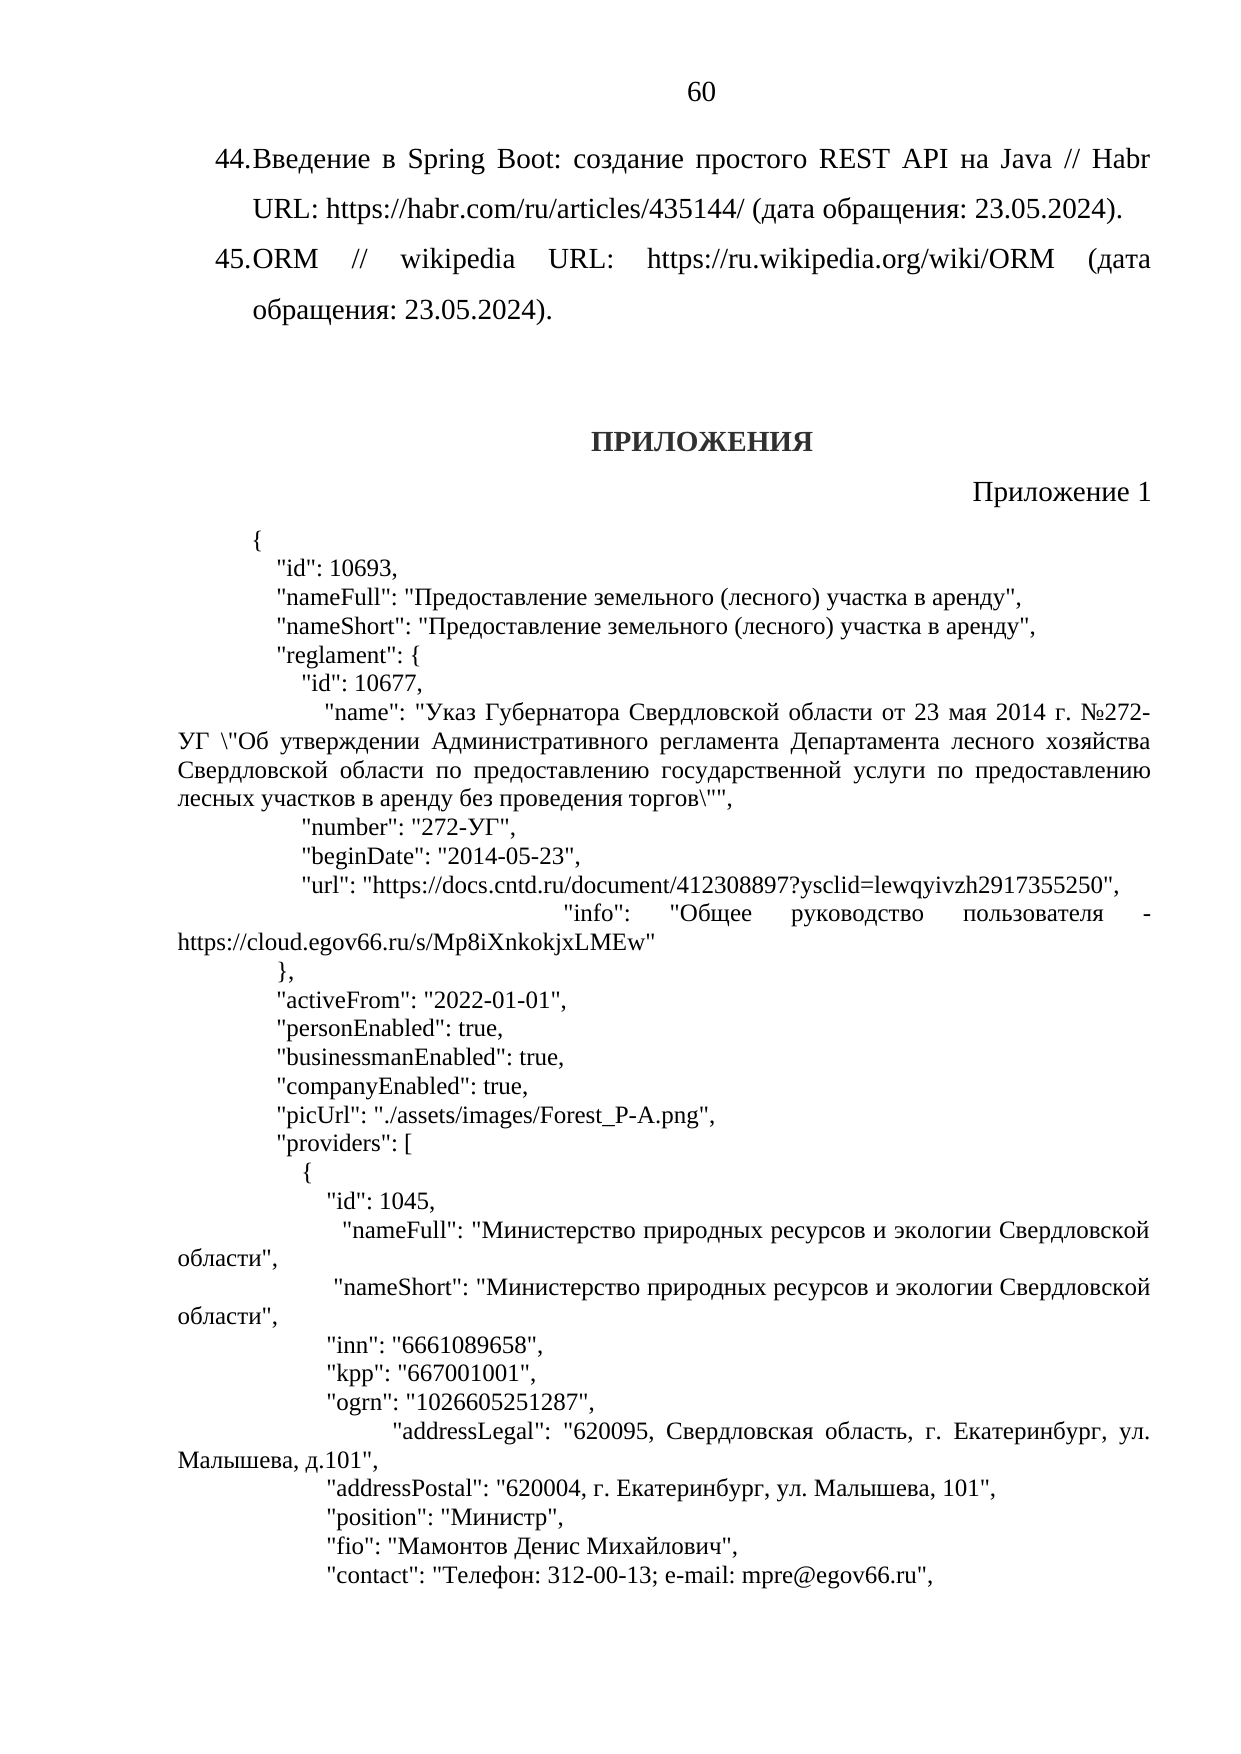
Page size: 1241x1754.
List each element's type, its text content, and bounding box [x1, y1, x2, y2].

list ORM // wikipedia URL: https://ru.wikipedia.org/wiki/ORM (дата обращения: 23.05.2024). [215, 241, 1152, 325]
text "fio": "Мамонтов Денис Михайлович", [177, 1531, 1152, 1560]
text "providers": [ [177, 1128, 1152, 1157]
text "id": 10693, [177, 553, 1152, 582]
text Приложение 1 [177, 474, 1152, 508]
text "addressPostal": "620004, г. Екатеринбург, ул. Малышева, 101", [177, 1473, 1152, 1502]
text "number": "272-УГ", [177, 812, 1152, 841]
text "personEnabled": true, [177, 1013, 1152, 1042]
text "url": "https://docs.cntd.ru/document/412308897?ysclid=lewqyivzh2917355250", [177, 870, 1152, 898]
text "nameShort": "Предоставление земельного (лесного) участка в аренду", [177, 611, 1152, 640]
text "reglament": { [177, 640, 1152, 668]
text "id": 10677, [177, 668, 1152, 697]
text ПРИЛОЖЕНИЯ [252, 424, 1152, 458]
text "id": 1045, [177, 1186, 1152, 1215]
text "kpp": "667001001", [177, 1358, 1152, 1387]
text "nameFull": "Министерство природных ресурсов и экологии Свердловской области", [177, 1215, 1152, 1272]
text { [177, 1157, 1152, 1186]
list Введение в Spring Boot: создание простого REST API на Java // Habr URL: https://habr.com/ru/articles/435144/ (дата обращения: 23.05.2024). [215, 141, 1152, 225]
text "nameFull": "Предоставление земельного (лесного) участка в аренду", [177, 582, 1152, 611]
text "beginDate": "2014-05-23", [177, 841, 1152, 870]
text "picUrl": "./assets/images/Forest_P-A.png", [177, 1100, 1152, 1128]
text "businessmanEnabled": true, [177, 1042, 1152, 1071]
text "addressLegal": "620095, Свердловская область, г. Екатеринбург, ул. Малышева, д.101", [177, 1416, 1152, 1473]
text "activeFrom": "2022-01-01", [177, 985, 1152, 1013]
text "inn": "6661089658", [177, 1330, 1152, 1358]
text "nameShort": "Министерство природных ресурсов и экологии Свердловской области", [177, 1272, 1152, 1330]
text }, [177, 956, 1152, 985]
text "companyEnabled": true, [177, 1071, 1152, 1100]
text "info": "Общее руководство пользователя - https://cloud.egov66.ru/s/Mp8iXnkokjxLMEw" [177, 898, 1152, 956]
text { [177, 525, 1152, 553]
text "name": "Указ Губернатора Свердловской области от 23 мая 2014 г. №272-УГ \"Об утверждении Административного регламента Департамента лесного хозяйства Свердловской области по предоставлению государственной услуги по предоставлению лесных участков в аренду без проведения торгов\"", [177, 697, 1152, 812]
text "position": "Министр", [177, 1502, 1152, 1531]
text "ogrn": "1026605251287", [177, 1387, 1152, 1416]
text "contact": "Телефон: 312-00-13; e-mail: mpre@egov66.ru", [177, 1560, 1152, 1588]
